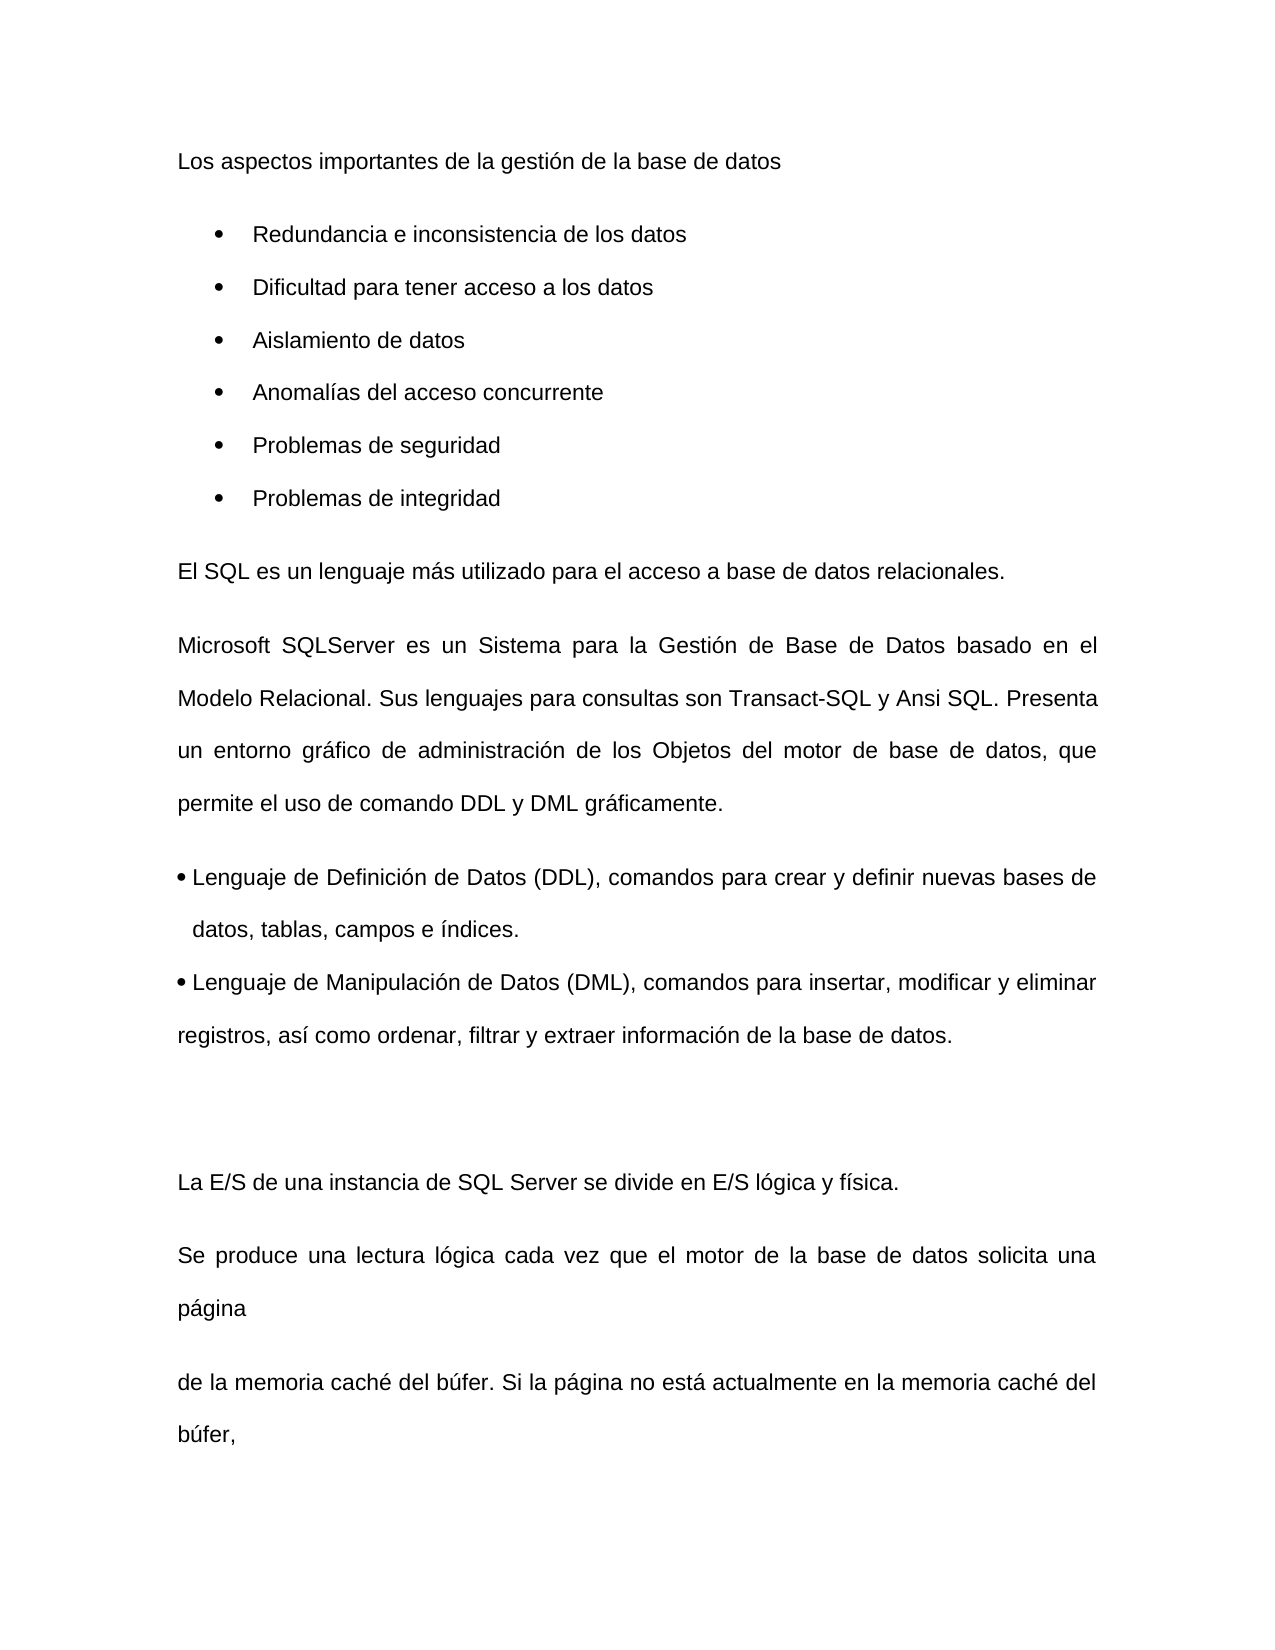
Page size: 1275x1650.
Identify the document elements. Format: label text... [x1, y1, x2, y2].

list Lenguaje de Manipulación de Datos (DML), comandos para insertar, modificar y eliminar registros, así como ordenar, filtrar y extraer información de la base de datos. [177, 969, 1098, 1048]
list Problemas de integridad [215, 485, 1098, 511]
text de la memoria caché del búfer. Si la página no está actualmente en la memoria caché del búfer, [177, 1368, 1098, 1447]
list Lenguaje de Definición de Datos (DDL), comandos para crear y definir nuevas bases de datos, tablas, campos e índices. [177, 863, 1098, 942]
list Problemas de seguridad [215, 432, 1098, 458]
text Se produce una lectura lógica cada vez que el motor de la base de datos solicita una página [177, 1242, 1098, 1321]
text Los aspectos importantes de la gestión de la base de datos [177, 148, 1098, 174]
text El SQL es un lenguaje más utilizado para el acceso a base de datos relacionales. [177, 558, 1098, 584]
list Dificultad para tener acceso a los datos [215, 274, 1098, 300]
text Microsoft SQLServer es un Sistema para la Gestión de Base de Datos basado en el Modelo Relacional. Sus lenguajes para consultas son Transact-SQL y Ansi SQL. Presenta un entorno gráfico de administración de los Objetos del motor de base de datos, que permite el uso de comando DDL y DML gráficamente. [177, 632, 1098, 816]
text La E/S de una instancia de SQL Server se divide en E/S lógica y física. [177, 1169, 1098, 1195]
list Redundancia e inconsistencia de los datos [215, 221, 1098, 247]
list Aislamiento de datos [215, 327, 1098, 353]
list Anomalías del acceso concurrente [215, 379, 1098, 406]
